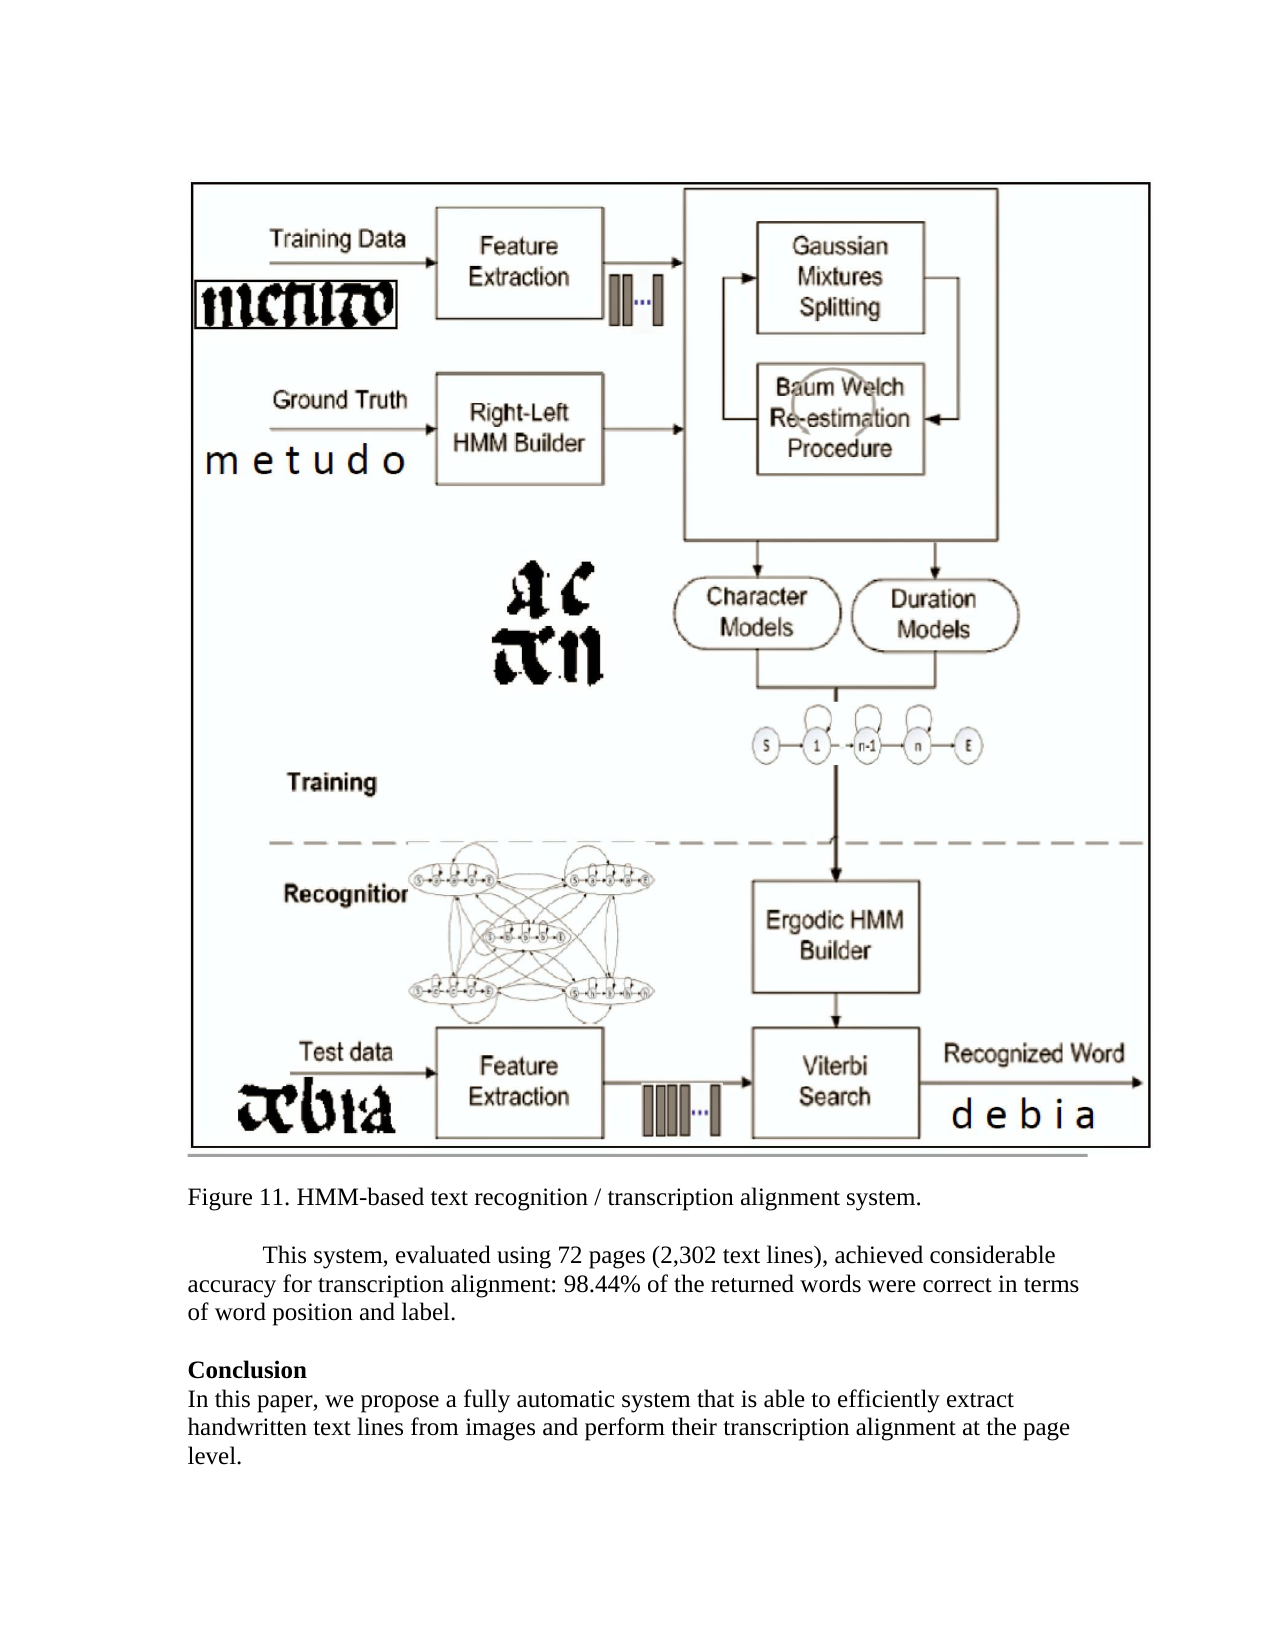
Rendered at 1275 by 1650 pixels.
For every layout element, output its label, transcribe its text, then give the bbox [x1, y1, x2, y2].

picture [187, 178, 1155, 1154]
text This system, evaluated using 72 pages (2,302 text lines), achieved considerable accuracy for transcription alignment: 98.44% of the returned words were correct in terms of word position and label. [187, 1240, 1087, 1326]
text In this paper, we propose a fully automatic system that is able to efficiently extract handwritten text lines from images and perform their transcription alignment at the page level. [187, 1384, 1087, 1470]
text Conclusion [187, 1355, 1087, 1384]
text Figure 11. HMM-based text recognition / transcription alignment system. [187, 1182, 1087, 1211]
